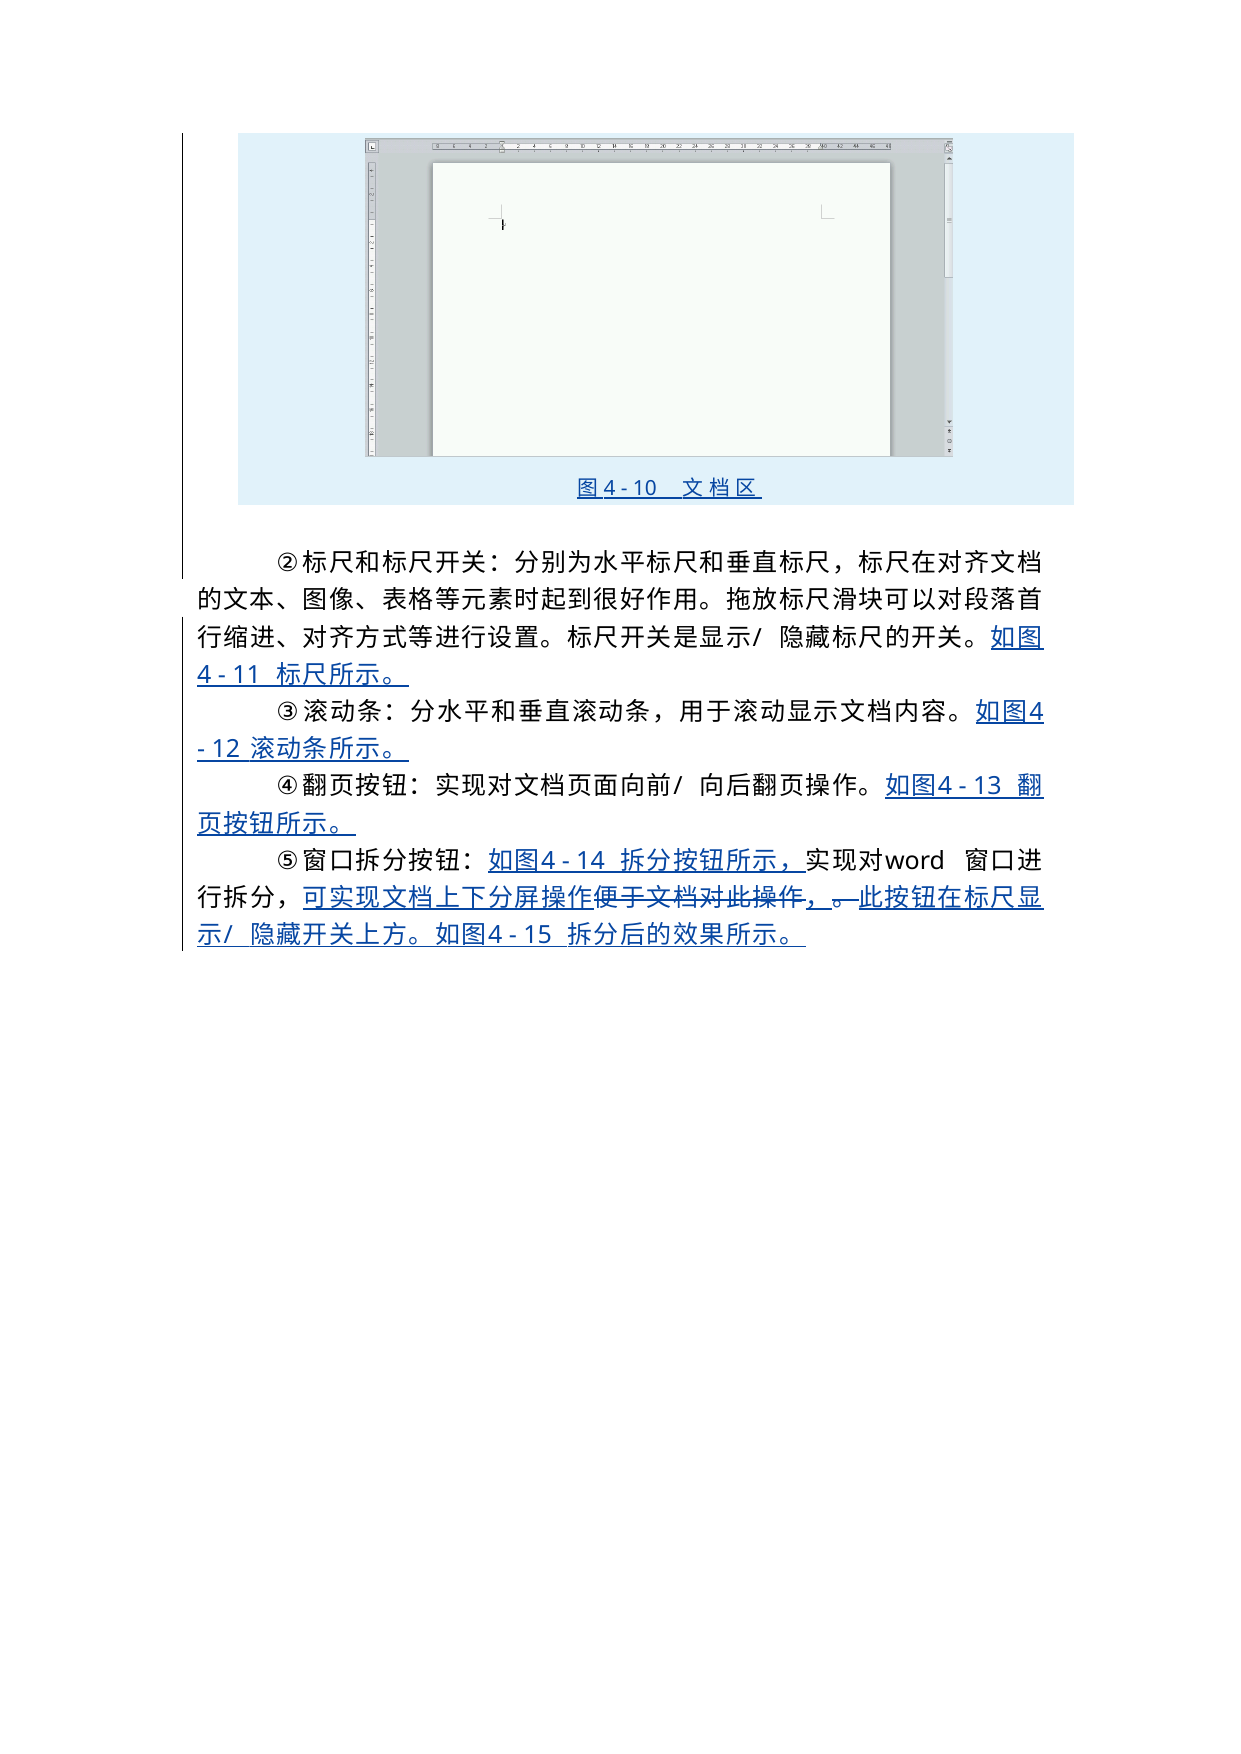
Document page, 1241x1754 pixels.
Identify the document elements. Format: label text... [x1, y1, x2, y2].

text ④翻页按钮：实现对文档页面向前/向后翻页操作。 [197, 765, 1043, 840]
text ②标尺和标尺开关：分别为水平标尺和垂直标尺，标尺在对齐文档的文本、图像、表格等元素时起到很好作用。拖放标尺滑块可以对段落首行缩进、对齐方式等进行设置。标尺开关是显示/隐藏标尺的开关。 [197, 542, 1043, 691]
picture [365, 138, 953, 457]
text ⑤窗口拆分按钮：实现对word 窗口进行拆分， [197, 840, 1043, 951]
text ③滚动条：分水平和垂直滚动条，用于滚动显示文档内容。 [197, 691, 1043, 765]
